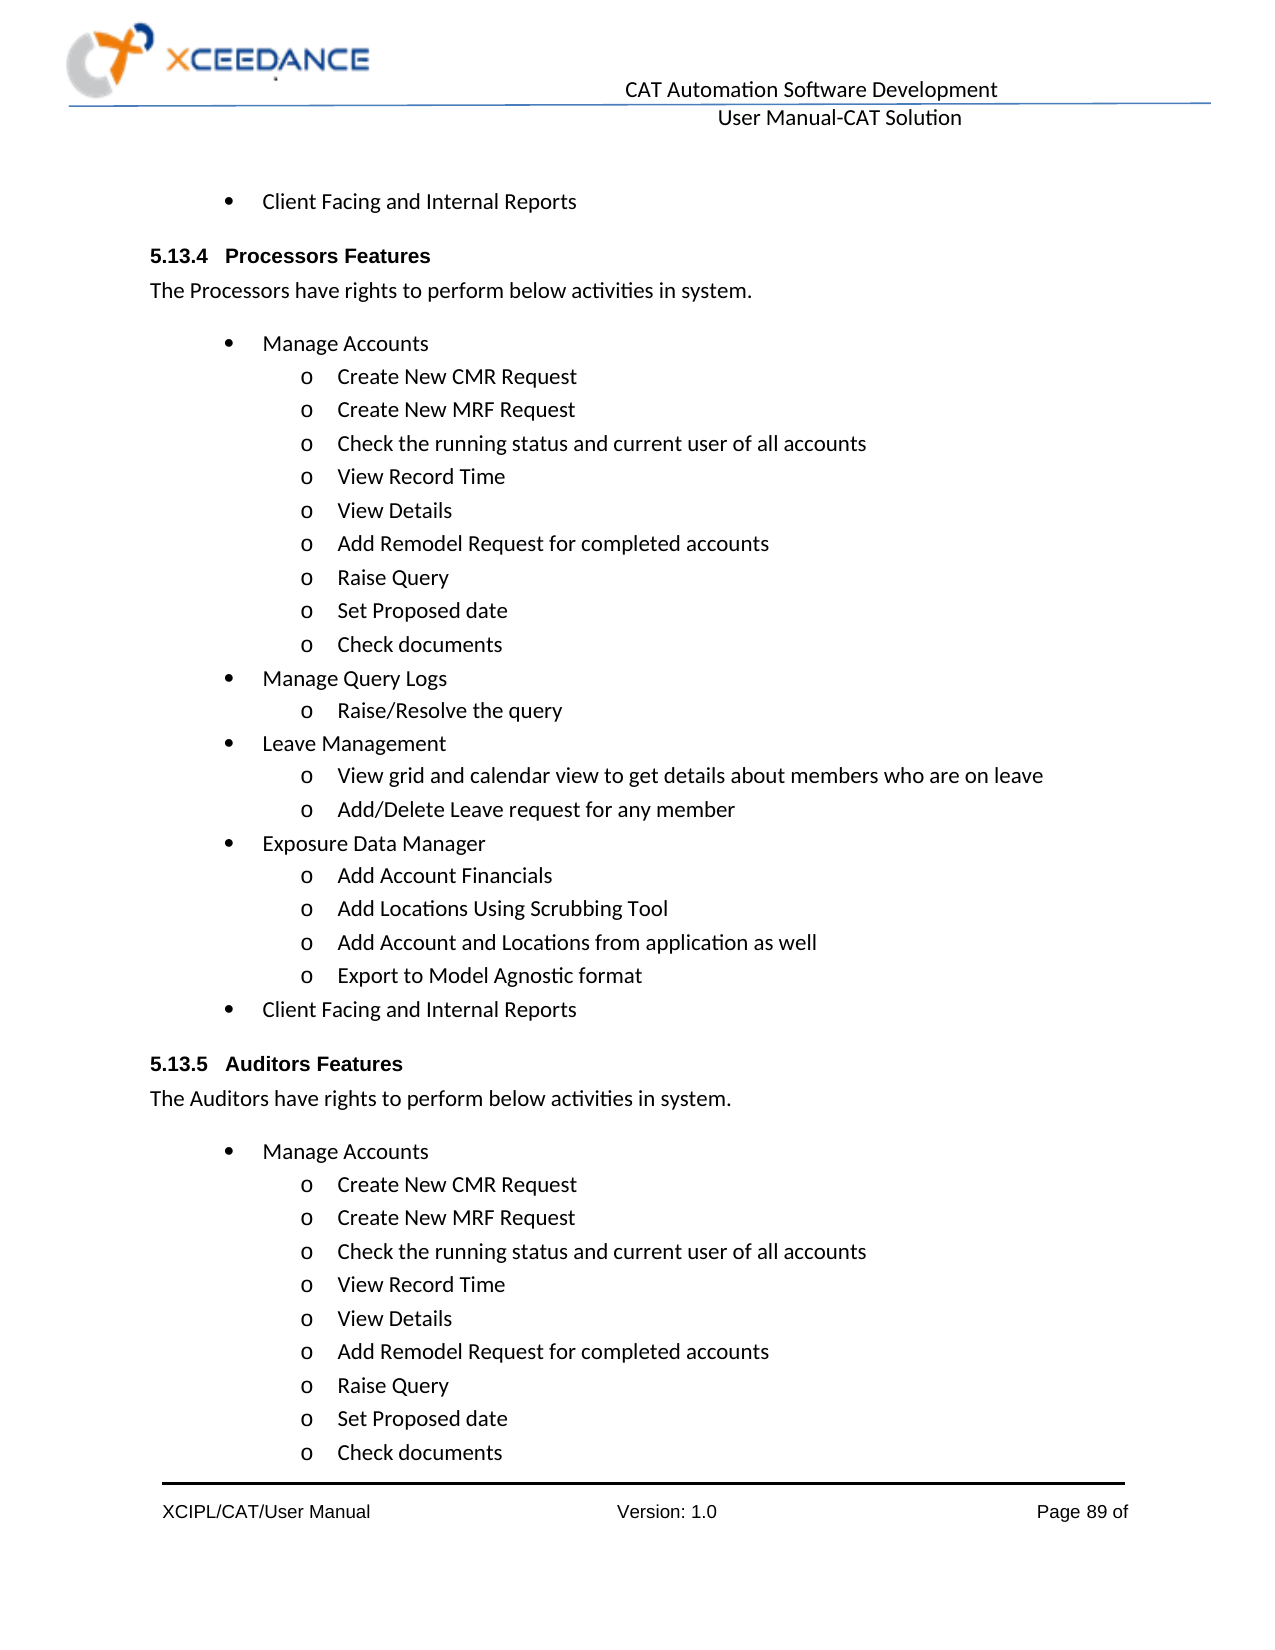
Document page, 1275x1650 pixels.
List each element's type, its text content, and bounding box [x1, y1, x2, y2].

list Export to Model Agnostic format [300, 961, 1125, 991]
subtitle Processors Features [150, 244, 1125, 268]
list View Record Time [300, 1270, 1125, 1299]
list View Details [300, 1304, 1125, 1333]
list Manage Query Logs [225, 664, 1125, 692]
list Check documents [300, 1438, 1125, 1467]
list Manage Accounts [225, 329, 1125, 358]
list Add Locations Using Scrubbing Tool [300, 894, 1125, 923]
list Leave Management [225, 729, 1125, 757]
picture [65, 18, 371, 104]
list Check the running status and current user of all accounts [300, 1237, 1125, 1266]
list Client Facing and Internal Reports [225, 995, 1125, 1023]
list Create New CMR Request [300, 362, 1125, 391]
list Exposure Data Manager [225, 829, 1125, 857]
list Client Facing and Internal Reports [225, 187, 1125, 215]
list Create New MRF Request [300, 1203, 1125, 1232]
text The Auditors have rights to perform below activities in system. [150, 1084, 1125, 1112]
list Add Remodel Request for completed accounts [300, 1337, 1125, 1367]
list Add Remodel Request for completed accounts [300, 529, 1125, 559]
list Raise Query [300, 563, 1125, 592]
list Check documents [300, 630, 1125, 659]
list Add Account and Locations from application as well [300, 928, 1125, 957]
list Raise/Resolve the query [300, 696, 1125, 725]
list Set Proposed date [300, 1404, 1125, 1434]
list Create New CMR Request [300, 1170, 1125, 1199]
list Add/Delete Leave request for any member [300, 795, 1125, 824]
text The Processors have rights to perform below activities in system. [150, 277, 1125, 304]
list Create New MRF Request [300, 395, 1125, 424]
list Set Proposed date [300, 597, 1125, 626]
list View Details [300, 496, 1125, 525]
list Check the running status and current user of all accounts [300, 429, 1125, 458]
subtitle Auditors Features [150, 1052, 1125, 1076]
list Manage Accounts [225, 1137, 1125, 1166]
list View Record Time [300, 462, 1125, 492]
list View grid and calendar view to get details about members who are on leave [300, 762, 1125, 791]
list Raise Query [300, 1371, 1125, 1400]
list Add Account Financials [300, 861, 1125, 890]
